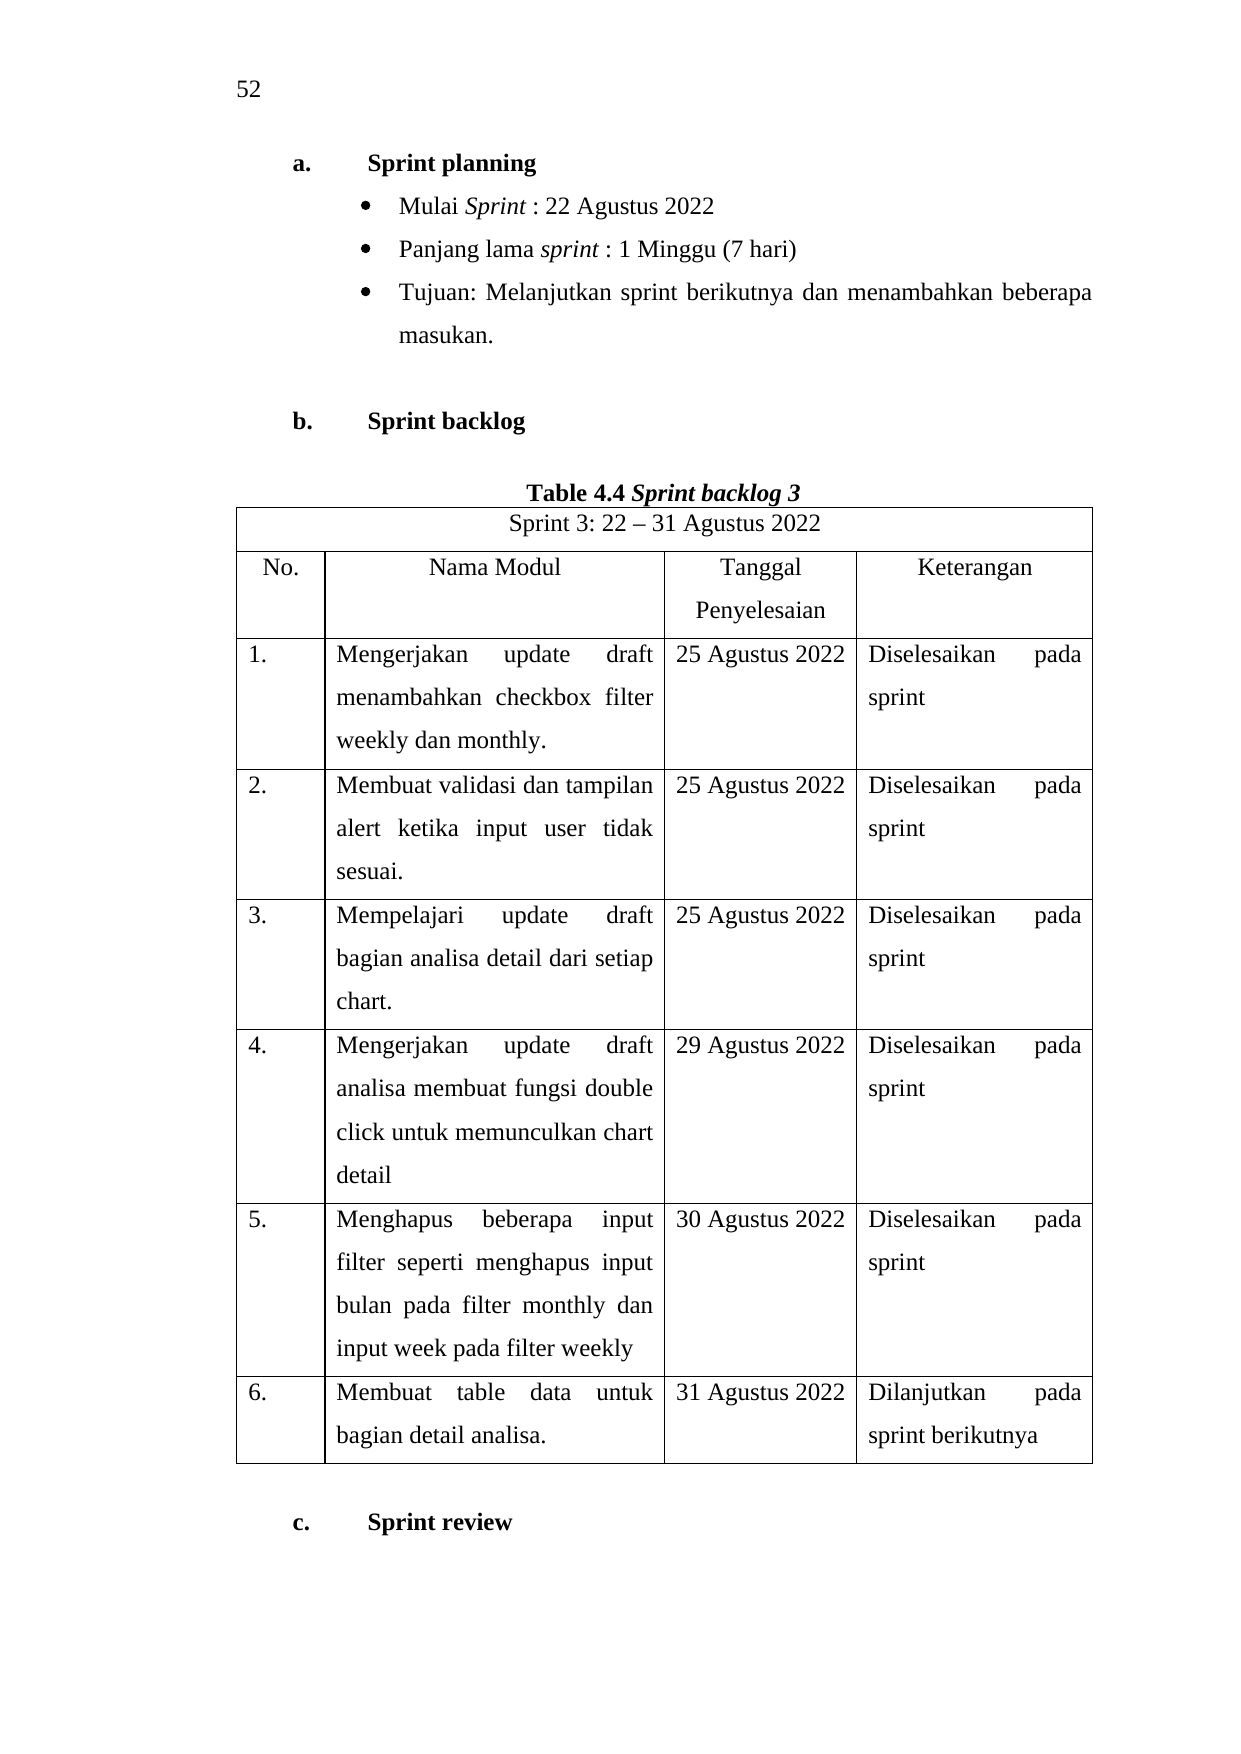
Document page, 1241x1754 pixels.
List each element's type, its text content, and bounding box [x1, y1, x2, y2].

table_cell 1. [237, 639, 324, 769]
table_cell 25 Agustus 2022 [665, 639, 856, 769]
table_header Sprint 3: 22 – 31 Agustus 2022 [237, 508, 1092, 551]
table_cell Mengerjakan update draft analisa membuat fungsi double click untuk memunculkan chart detail [326, 1030, 664, 1203]
table_cell 6. [237, 1377, 324, 1463]
table_cell 25 Agustus 2022 [665, 900, 856, 1029]
list Panjang lama sprint : 1 Minggu (7 hari) [361, 234, 1092, 263]
table_cell Diselesaikan pada sprint [857, 1030, 1092, 1203]
list Sprint planning [292, 148, 1092, 176]
table_cell 5. [237, 1204, 324, 1376]
table_cell Membuat table data untuk bagian detail analisa. [326, 1377, 664, 1463]
table_cell 29 Agustus 2022 [665, 1030, 856, 1203]
table_cell Keterangan [857, 552, 1092, 638]
table_cell 4. [237, 1030, 324, 1203]
table_cell Tanggal Penyelesaian [665, 552, 856, 638]
table_cell Diselesaikan pada sprint [857, 900, 1092, 1029]
list Sprint review [292, 1507, 1092, 1536]
table_cell Menghapus beberapa input filter seperti menghapus input bulan pada filter monthly dan input week pada filter weekly [326, 1204, 664, 1376]
table_cell 30 Agustus 2022 [665, 1204, 856, 1376]
table_cell 25 Agustus 2022 [665, 770, 856, 899]
list Sprint backlog [292, 406, 1092, 435]
table_cell 3. [237, 900, 324, 1029]
text Table 4.4 Sprint backlog 3 [236, 478, 1092, 507]
table_cell Mengerjakan update draft menambahkan checkbox filter weekly dan monthly. [326, 639, 664, 769]
table_cell Dilanjutkan pada sprint berikutnya [857, 1377, 1092, 1463]
list Mulai Sprint : 22 Agustus 2022 [361, 191, 1092, 219]
table_cell Membuat validasi dan tampilan alert ketika input user tidak sesuai. [326, 770, 664, 899]
table_cell No. [237, 552, 324, 638]
table_cell 2. [237, 770, 324, 899]
table_cell Nama Modul [326, 552, 664, 638]
table_cell Diselesaikan pada sprint [857, 770, 1092, 899]
list Tujuan: Melanjutkan sprint berikutnya dan menambahkan beberapa masukan. [361, 277, 1092, 349]
table_cell Diselesaikan pada sprint [857, 1204, 1092, 1376]
table_cell 31 Agustus 2022 [665, 1377, 856, 1463]
table_cell Mempelajari update draft bagian analisa detail dari setiap chart. [326, 900, 664, 1029]
table_cell Diselesaikan pada sprint [857, 639, 1092, 769]
